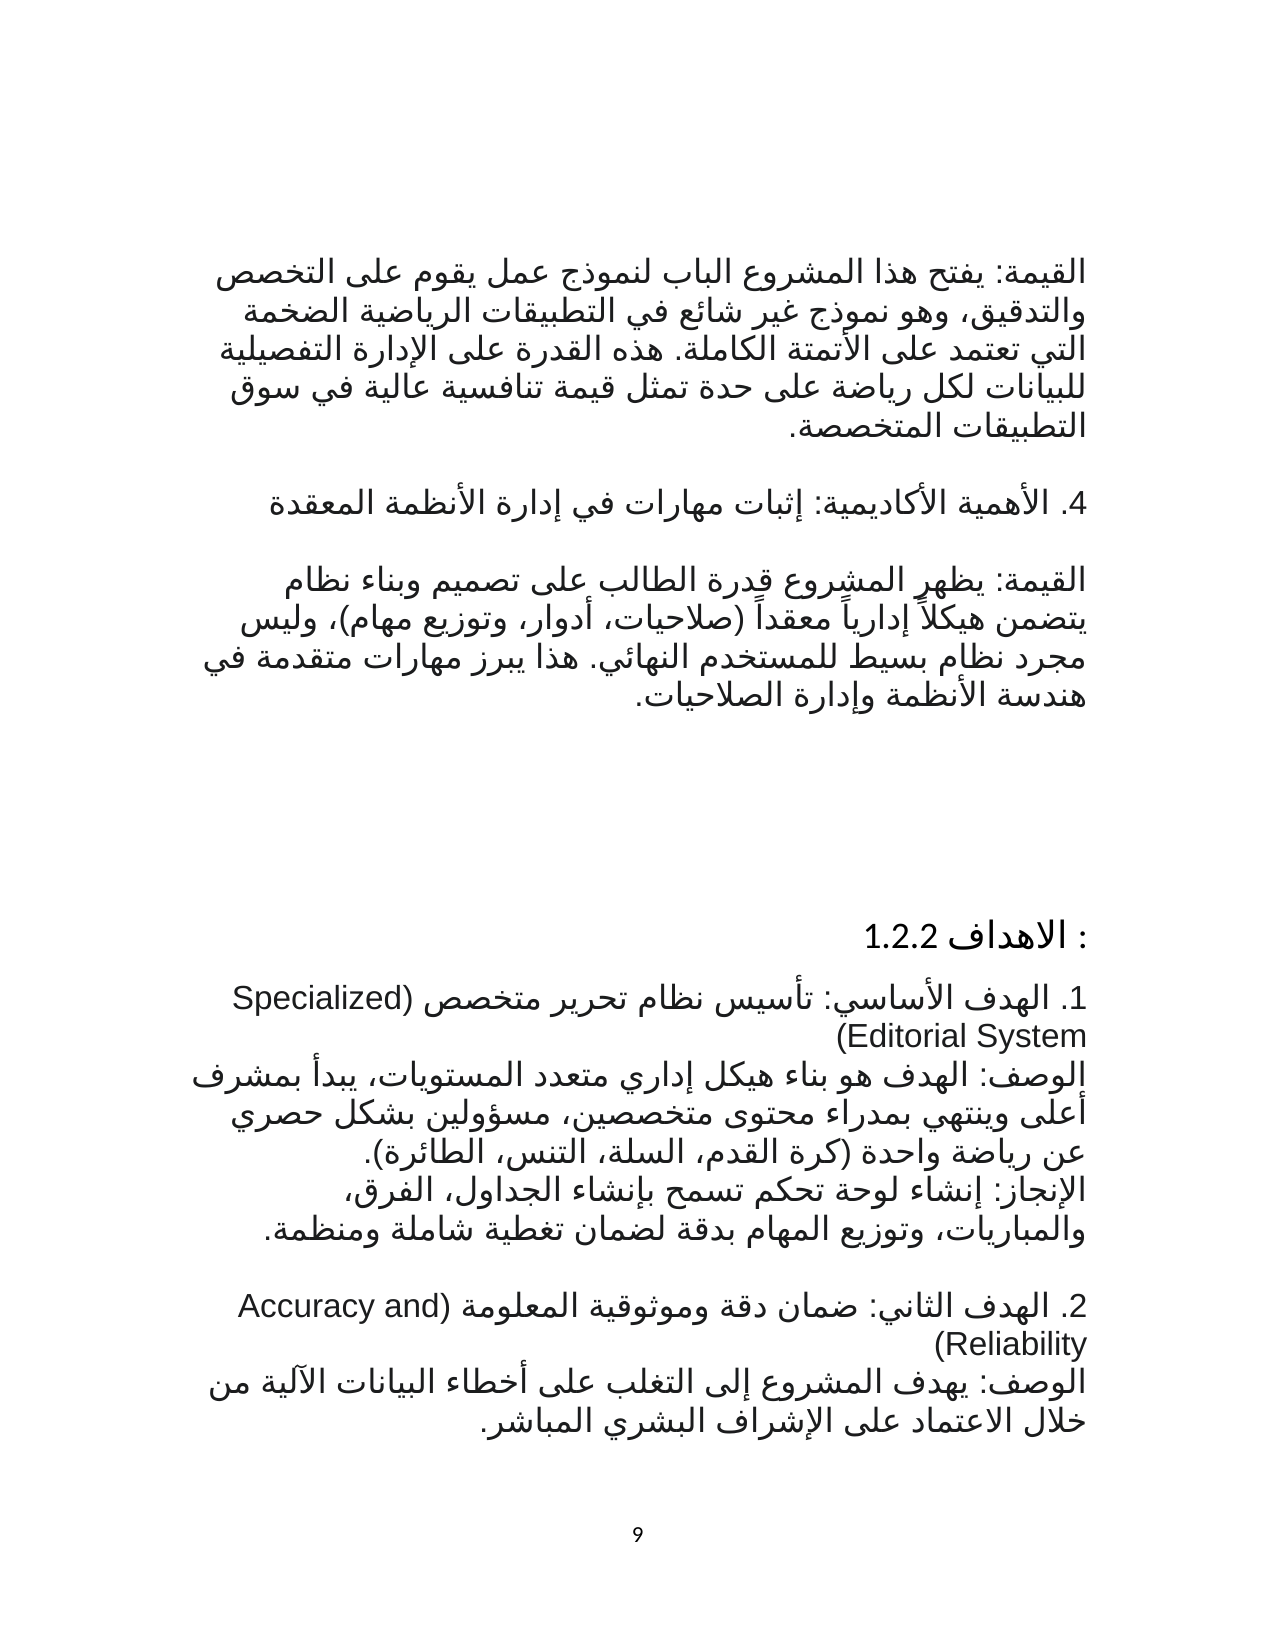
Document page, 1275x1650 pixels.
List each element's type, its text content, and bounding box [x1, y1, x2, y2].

text 1.2.2 الاهداف : [187, 912, 1087, 958]
text الإنجاز: إنشاء لوحة تحكم تسمح بإنشاء الجداول، الفرق، والمباريات، وتوزيع المهام بدقة لضمان تغطية شاملة ومنظمة. [187, 1170, 1087, 1247]
text 4. الأهمية الأكاديمية: إثبات مهارات في إدارة الأنظمة المعقدة [187, 483, 1087, 521]
text 2. الهدف الثاني: ضمان دقة وموثوقية المعلومة (Accuracy and Reliability) [187, 1286, 1087, 1362]
text القيمة: يفتح هذا المشروع الباب لنموذج عمل يقوم على التخصص والتدقيق، وهو نموذج غير شائع في التطبيقات الرياضية الضخمة التي تعتمد على الأتمتة الكاملة. هذه القدرة على الإدارة التفصيلية للبيانات لكل رياضة على حدة تمثل قيمة تنافسية عالية في سوق التطبيقات المتخصصة. [187, 252, 1087, 444]
text القيمة: يظهر المشروع قدرة الطالب على تصميم وبناء نظام يتضمن هيكلاً إدارياً معقداً (صلاحيات، أدوار، وتوزيع مهام)، وليس مجرد نظام بسيط للمستخدم النهائي. هذا يبرز مهارات متقدمة في هندسة الأنظمة وإدارة الصلاحيات. [187, 560, 1087, 713]
text الوصف: يهدف المشروع إلى التغلب على أخطاء البيانات الآلية من خلال الاعتماد على الإشراف البشري المباشر. [187, 1362, 1087, 1439]
text 1. الهدف الأساسي: تأسيس نظام تحرير متخصص (Specialized Editorial System) [187, 978, 1087, 1055]
text الوصف: الهدف هو بناء هيكل إداري متعدد المستويات، يبدأ بمشرف أعلى وينتهي بمدراء محتوى متخصصين، مسؤولين بشكل حصري عن رياضة واحدة (كرة القدم، السلة، التنس، الطائرة). [187, 1055, 1087, 1170]
